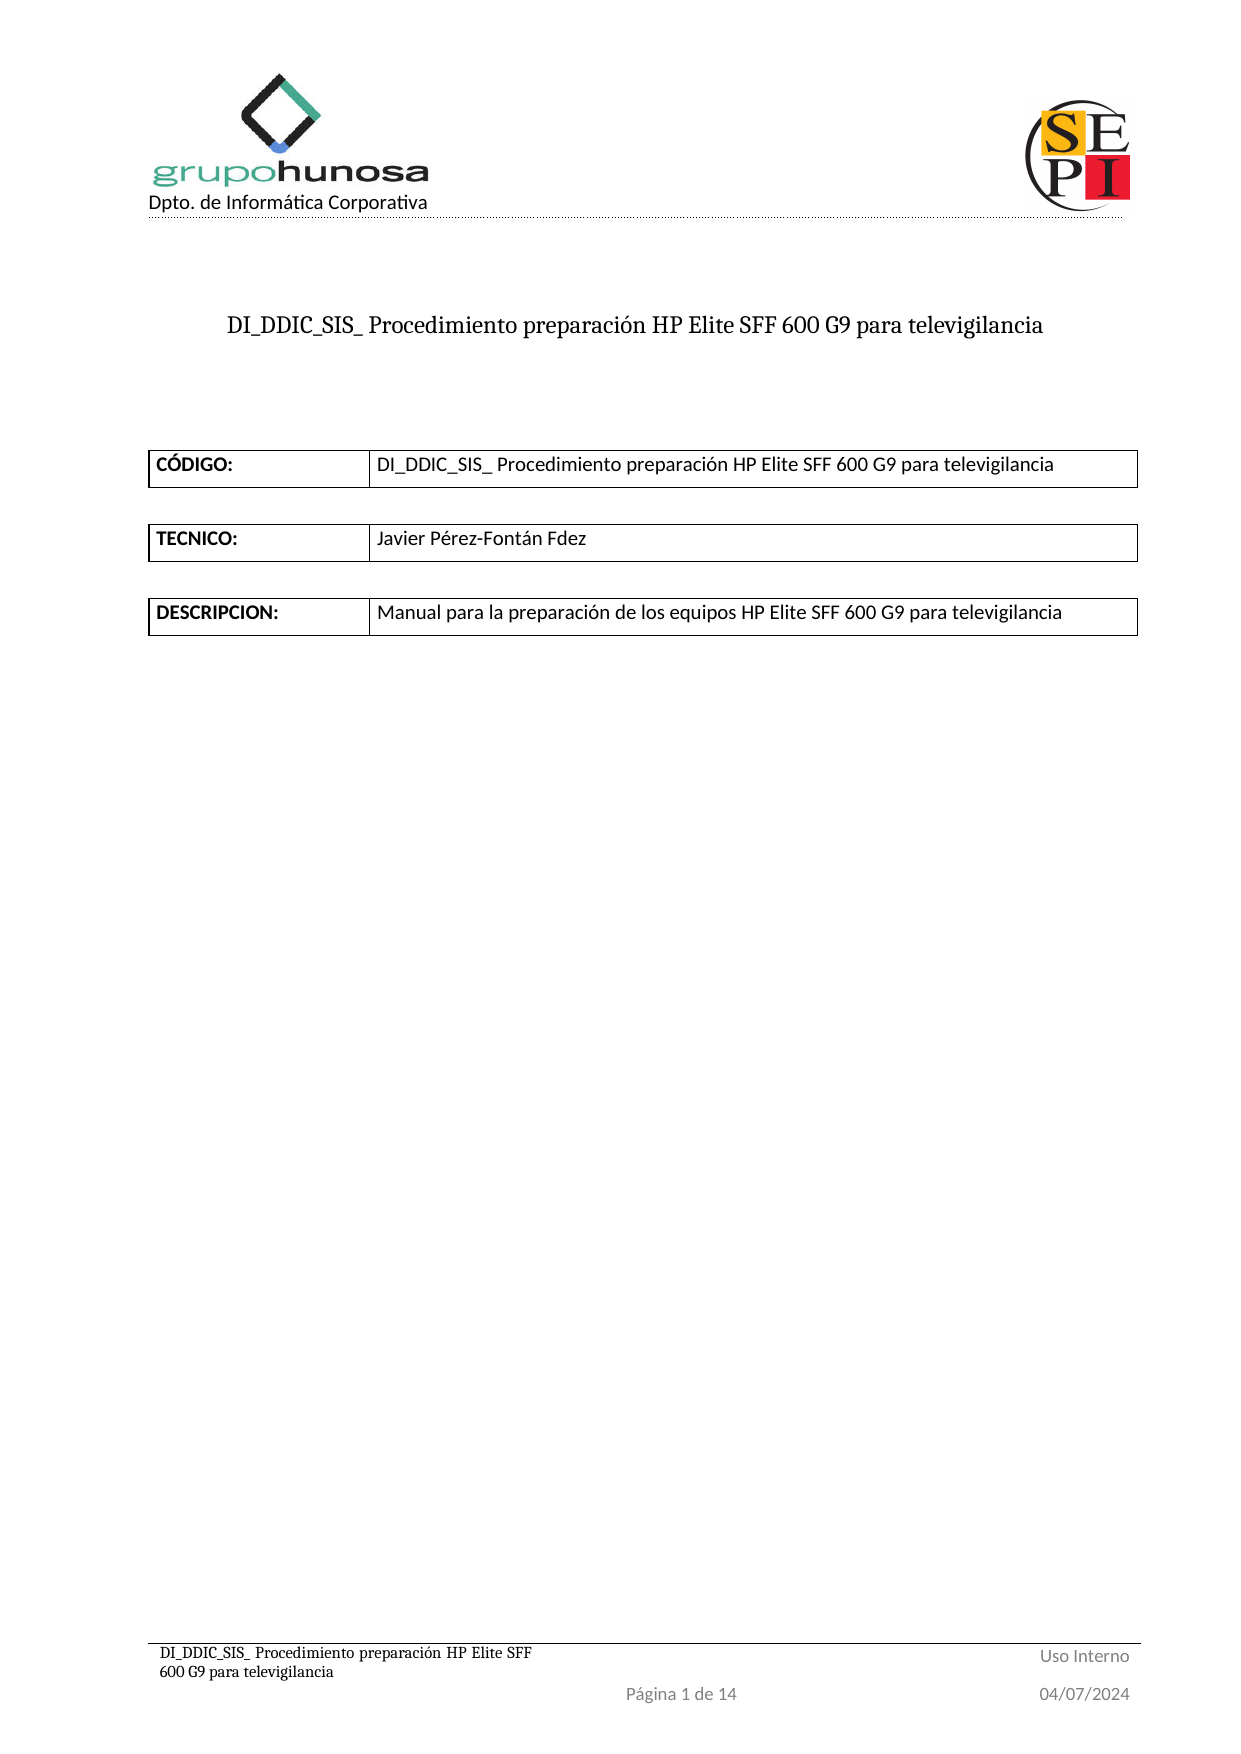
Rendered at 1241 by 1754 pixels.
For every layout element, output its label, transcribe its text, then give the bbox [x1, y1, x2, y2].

picture [1023, 99, 1132, 213]
table_header CÓDIGO: [150, 451, 369, 487]
text DI_DDIC_SIS_ Procedimiento preparación HP Elite SFF 600 G9 para televigilancia [148, 311, 1122, 339]
picture [151, 64, 441, 191]
table_header Manual para la preparación de los equipos HP Elite SFF 600 G9 para televigilancia [370, 599, 1137, 635]
table_header DI_DDIC_SIS_ Procedimiento preparación HP Elite SFF 600 G9 para televigilancia [370, 451, 1137, 487]
table_header DESCRIPCION: [150, 599, 369, 635]
table_header Javier Pérez-Fontán Fdez [370, 525, 1137, 561]
table_header TECNICO: [150, 525, 369, 561]
